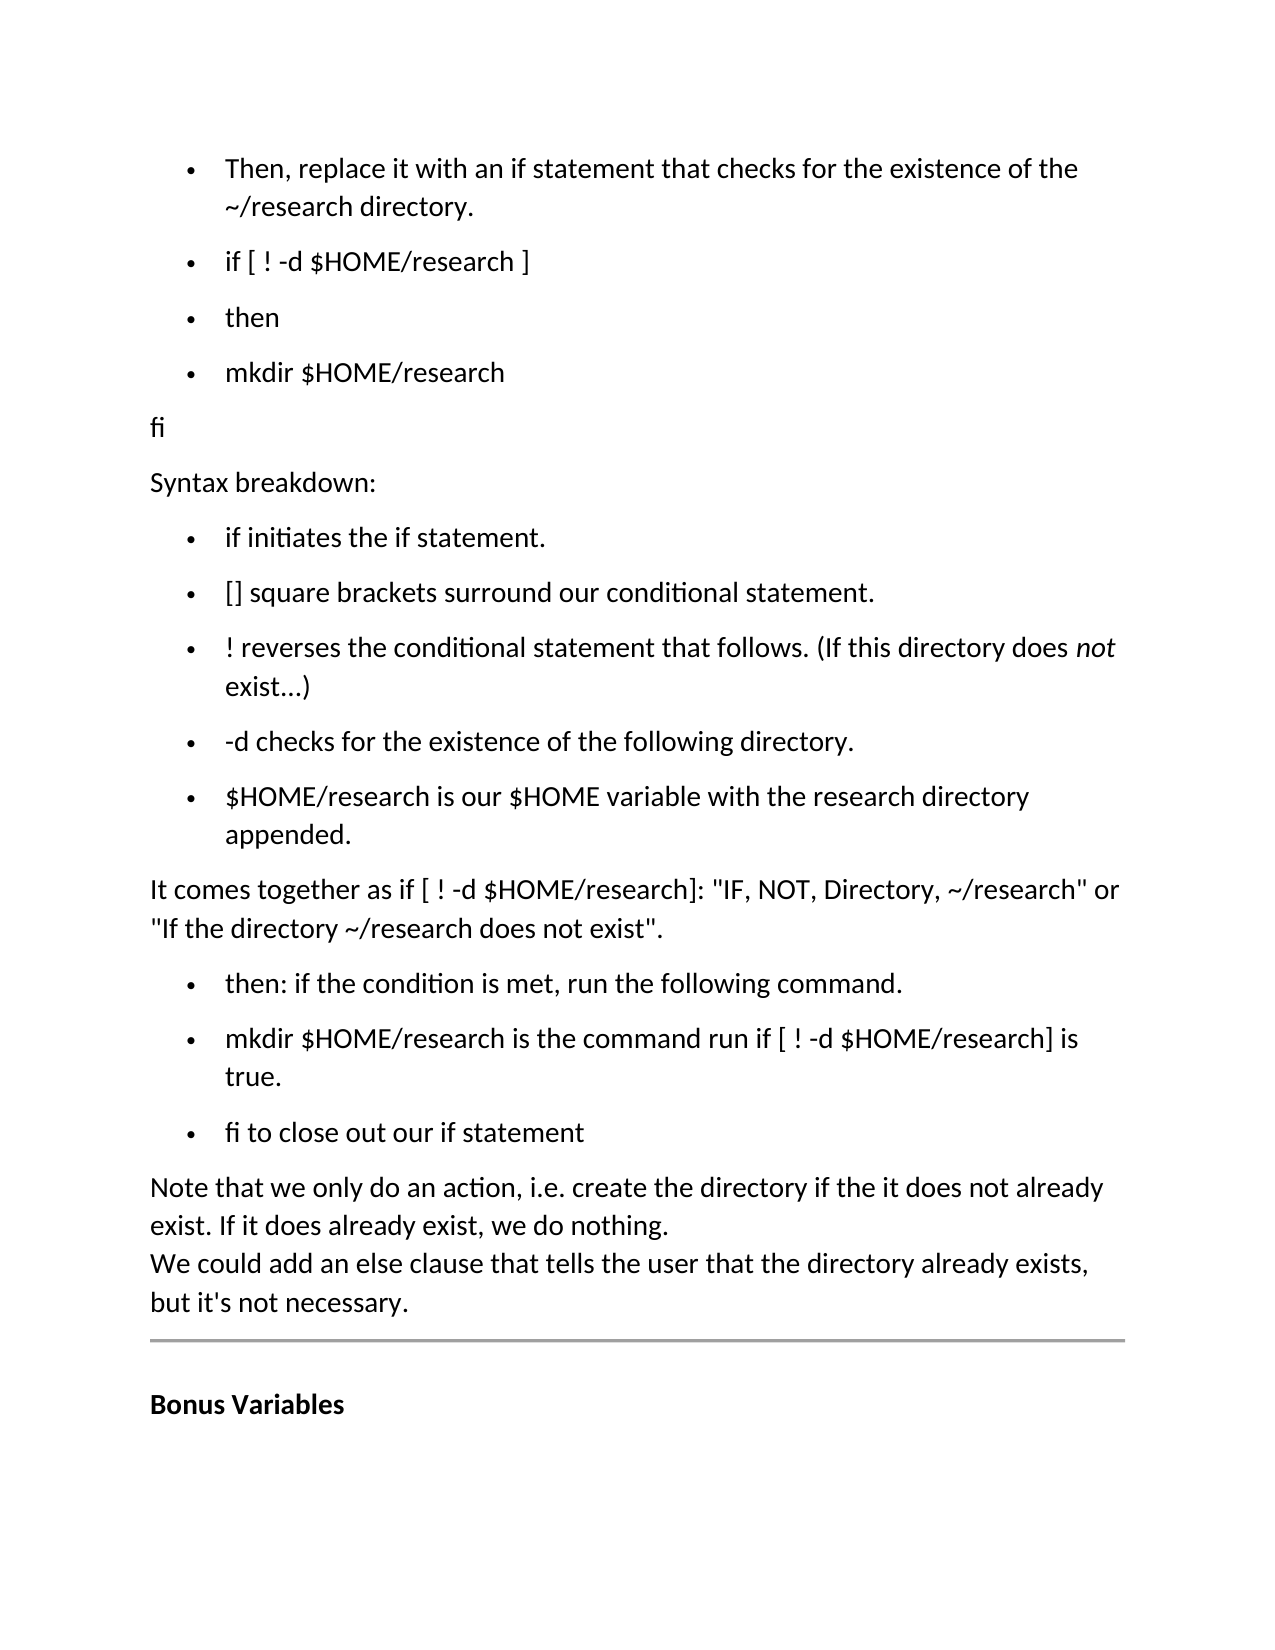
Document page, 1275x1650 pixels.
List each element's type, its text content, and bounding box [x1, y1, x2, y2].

list [] square brackets surround our conditional statement. [187, 574, 1125, 610]
text Note that we only do an action, i.e. create the directory if the it does not already exist. If it does already exist, we do nothing. We could add an else clause that tells the user that the directory already exists, but it's not necessary. [150, 1169, 1125, 1320]
text Bonus Variables [150, 1386, 1125, 1422]
list -d checks for the existence of the following directory. [187, 723, 1125, 758]
list ! reverses the conditional statement that follows. (If this directory does not exist...) [187, 629, 1125, 703]
list Then, replace it with an if statement that checks for the existence of the ~/research directory. [187, 150, 1125, 224]
list mkdir $HOME/research is the command run if [ ! -d $HOME/research] is true. [187, 1020, 1125, 1094]
text Syntax breakdown: [150, 464, 1125, 499]
list then [187, 299, 1125, 334]
list if initiates the if statement. [187, 519, 1125, 555]
list $HOME/research is our $HOME variable with the research directory appended. [187, 778, 1125, 852]
text It comes together as if [ ! -d $HOME/research]: "IF, NOT, Directory, ~/research" or "If the directory ~/research does not exist". [150, 871, 1125, 946]
list if [ ! -d $HOME/research ] [187, 243, 1125, 279]
list mkdir $HOME/research [187, 354, 1125, 389]
list then: if the condition is met, run the following command. [187, 965, 1125, 1001]
text fi [150, 409, 1125, 444]
list fi to close out our if statement [187, 1114, 1125, 1149]
